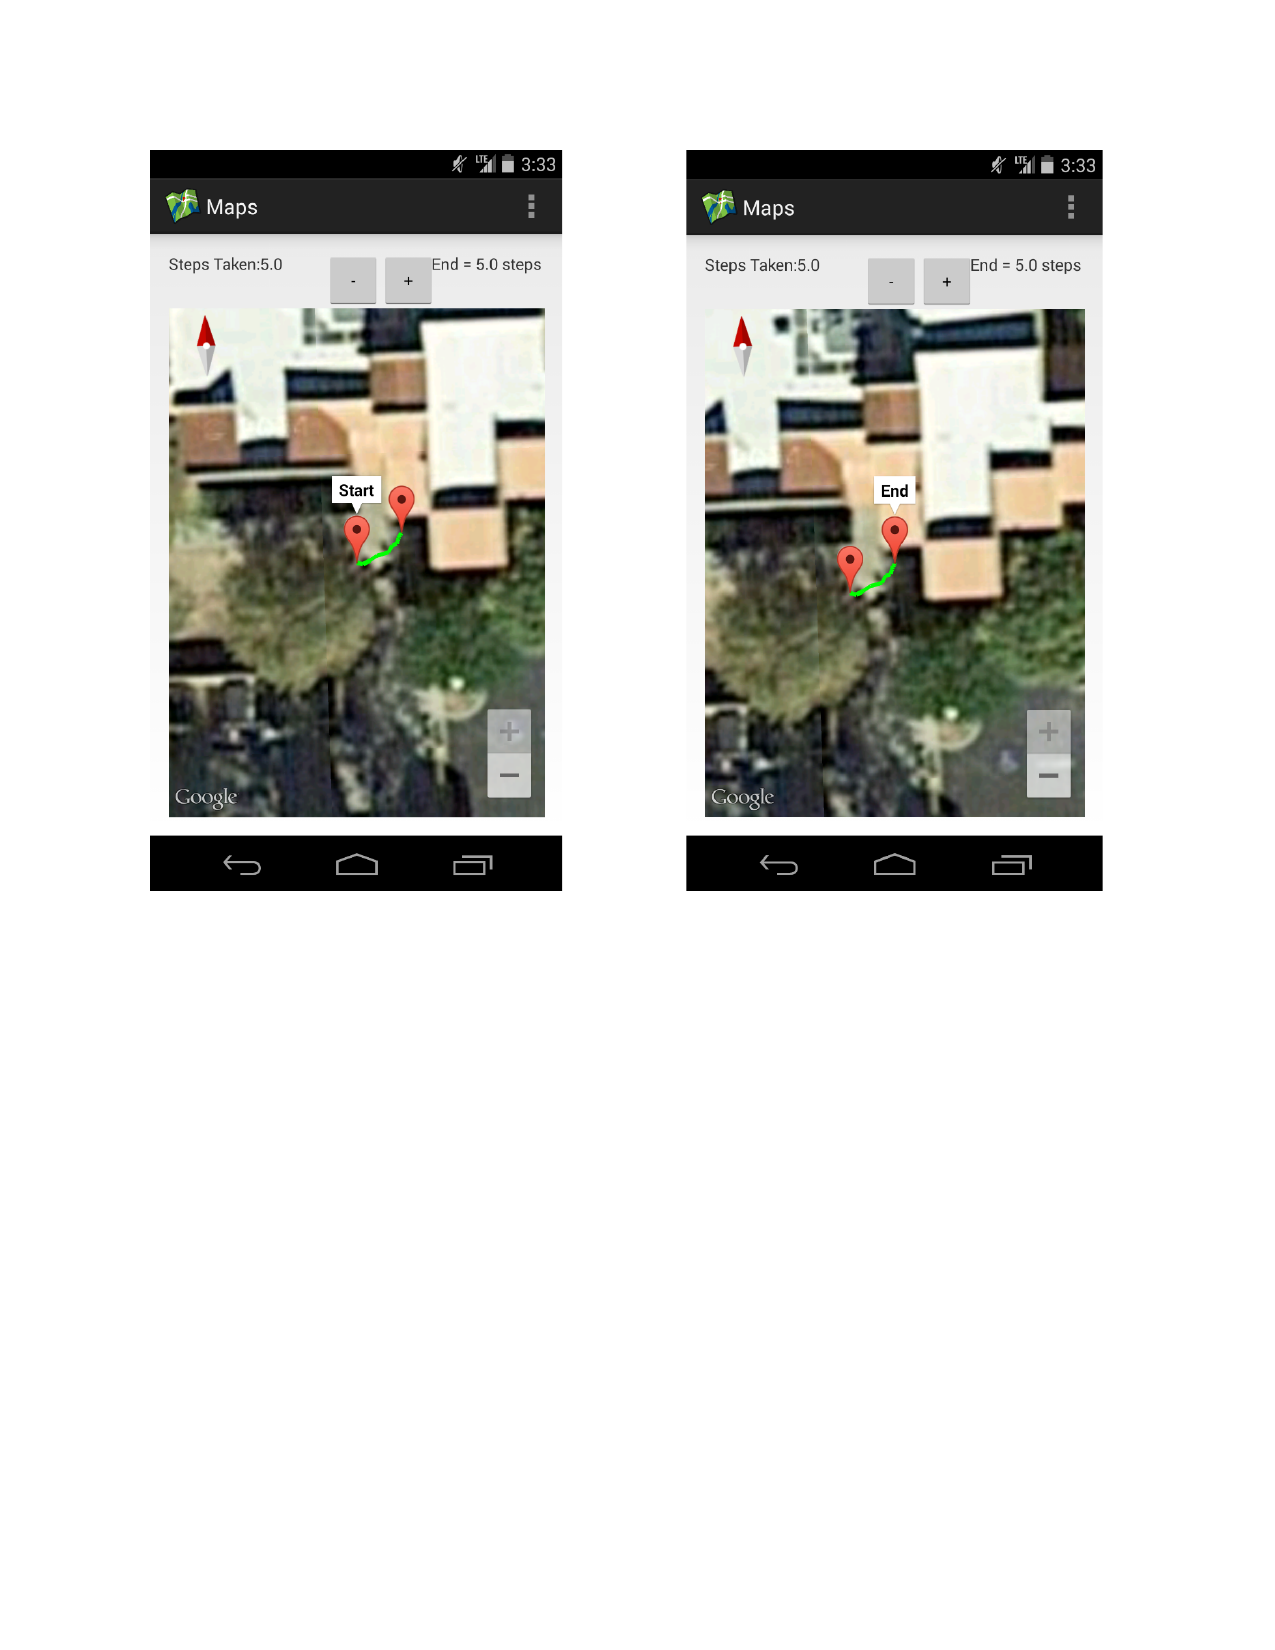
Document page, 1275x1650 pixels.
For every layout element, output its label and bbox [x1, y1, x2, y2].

picture [150, 150, 563, 891]
picture [686, 150, 1103, 891]
